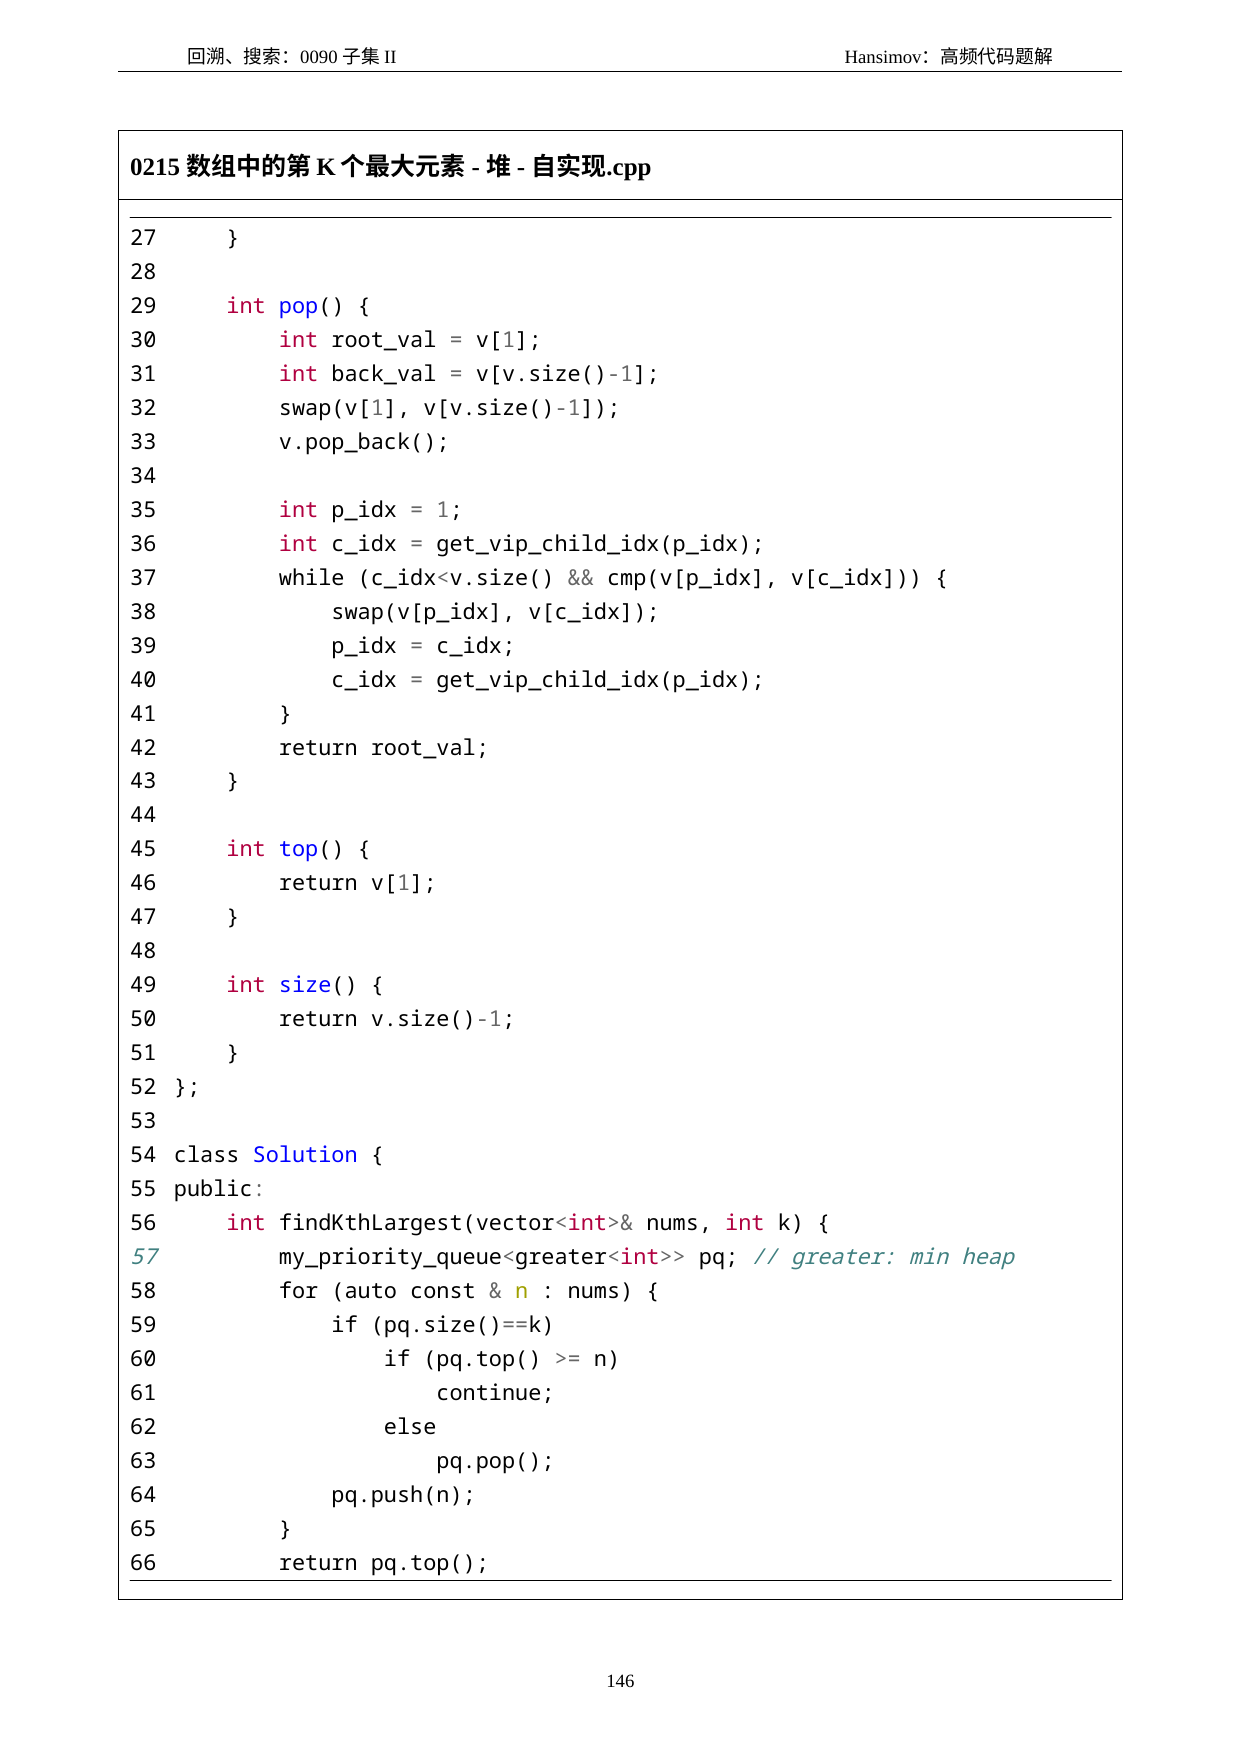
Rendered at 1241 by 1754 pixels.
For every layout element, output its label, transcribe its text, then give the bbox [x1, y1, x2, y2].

table_header 0215 数组中的第K个最大元素 - 堆 - 自实现.cpp [119, 131, 1122, 199]
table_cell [119, 200, 1122, 1598]
